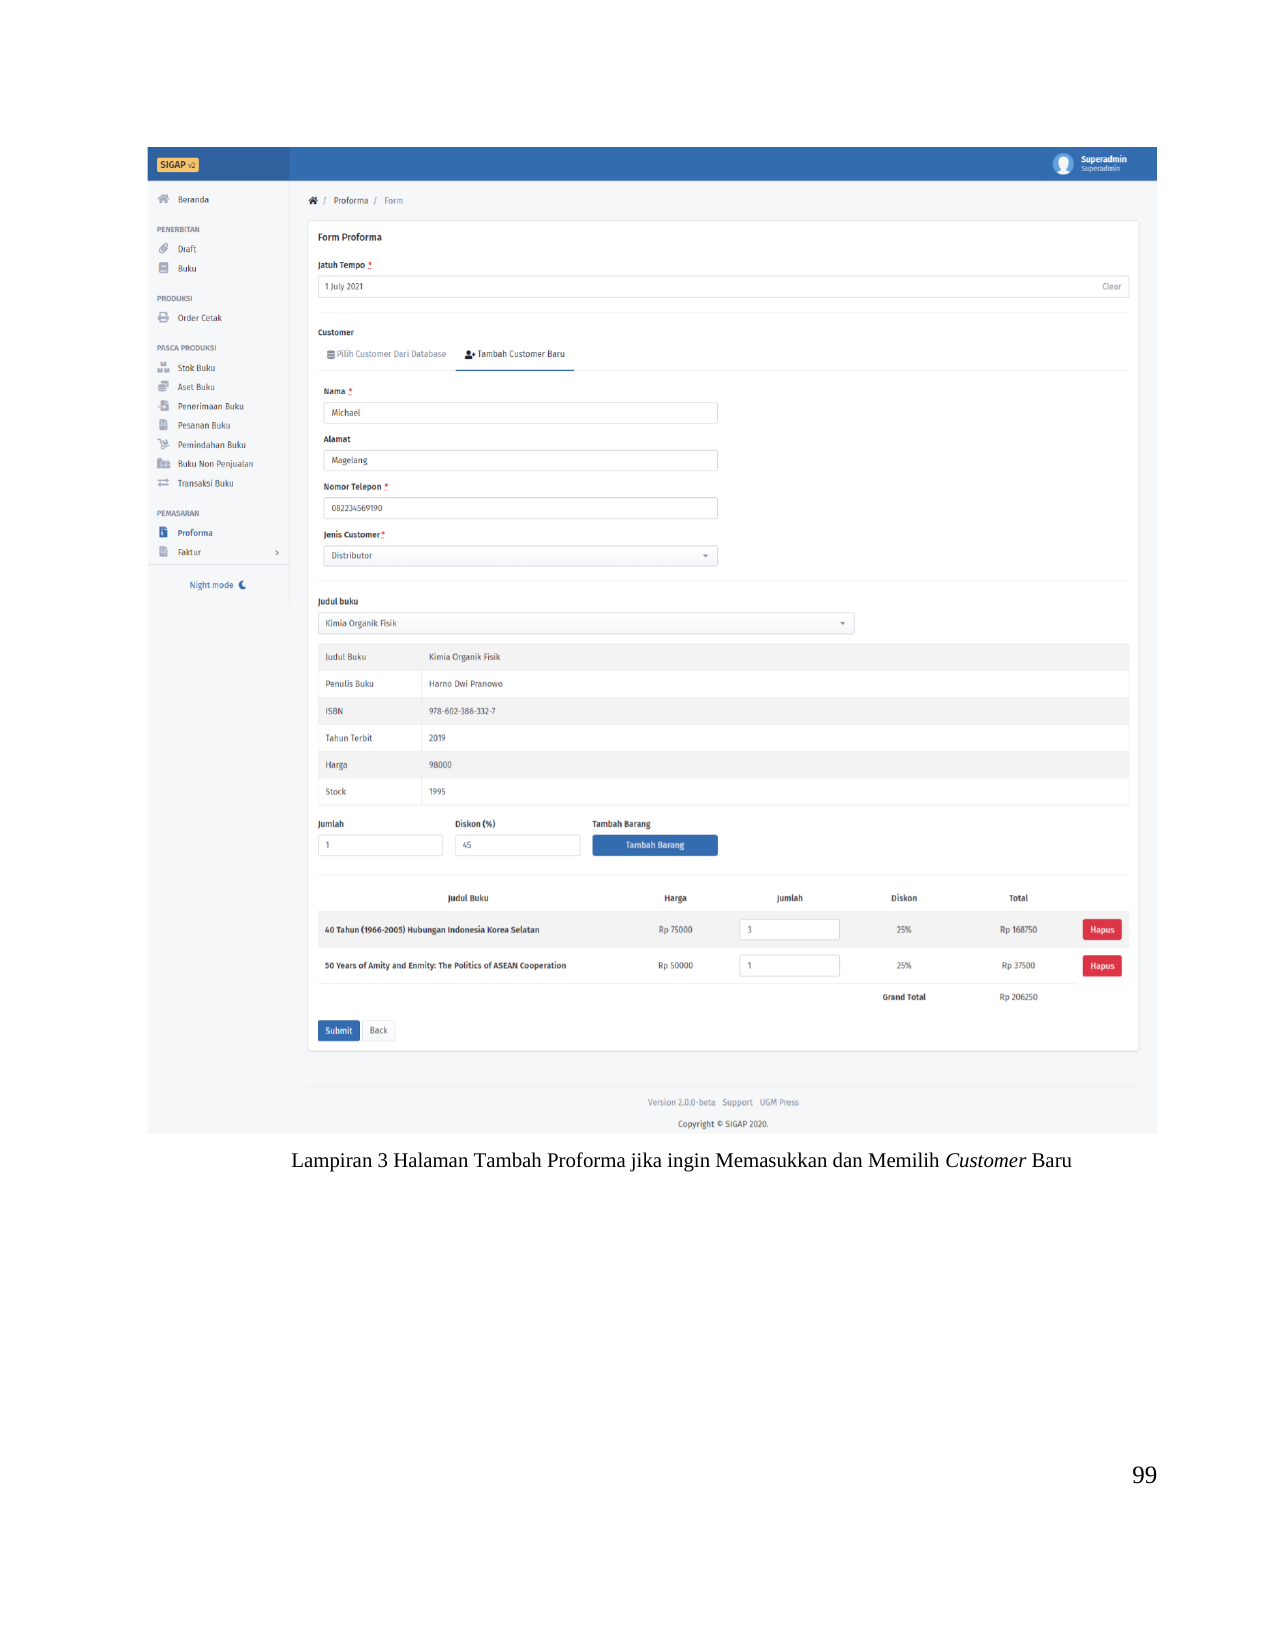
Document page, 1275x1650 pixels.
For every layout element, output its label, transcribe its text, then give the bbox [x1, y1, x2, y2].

text Lampiran 3 Halaman Tambah Proforma jika ingin Memasukkan dan Memilih Customer Baru [148, 1148, 1157, 1172]
picture [147, 147, 1157, 1134]
